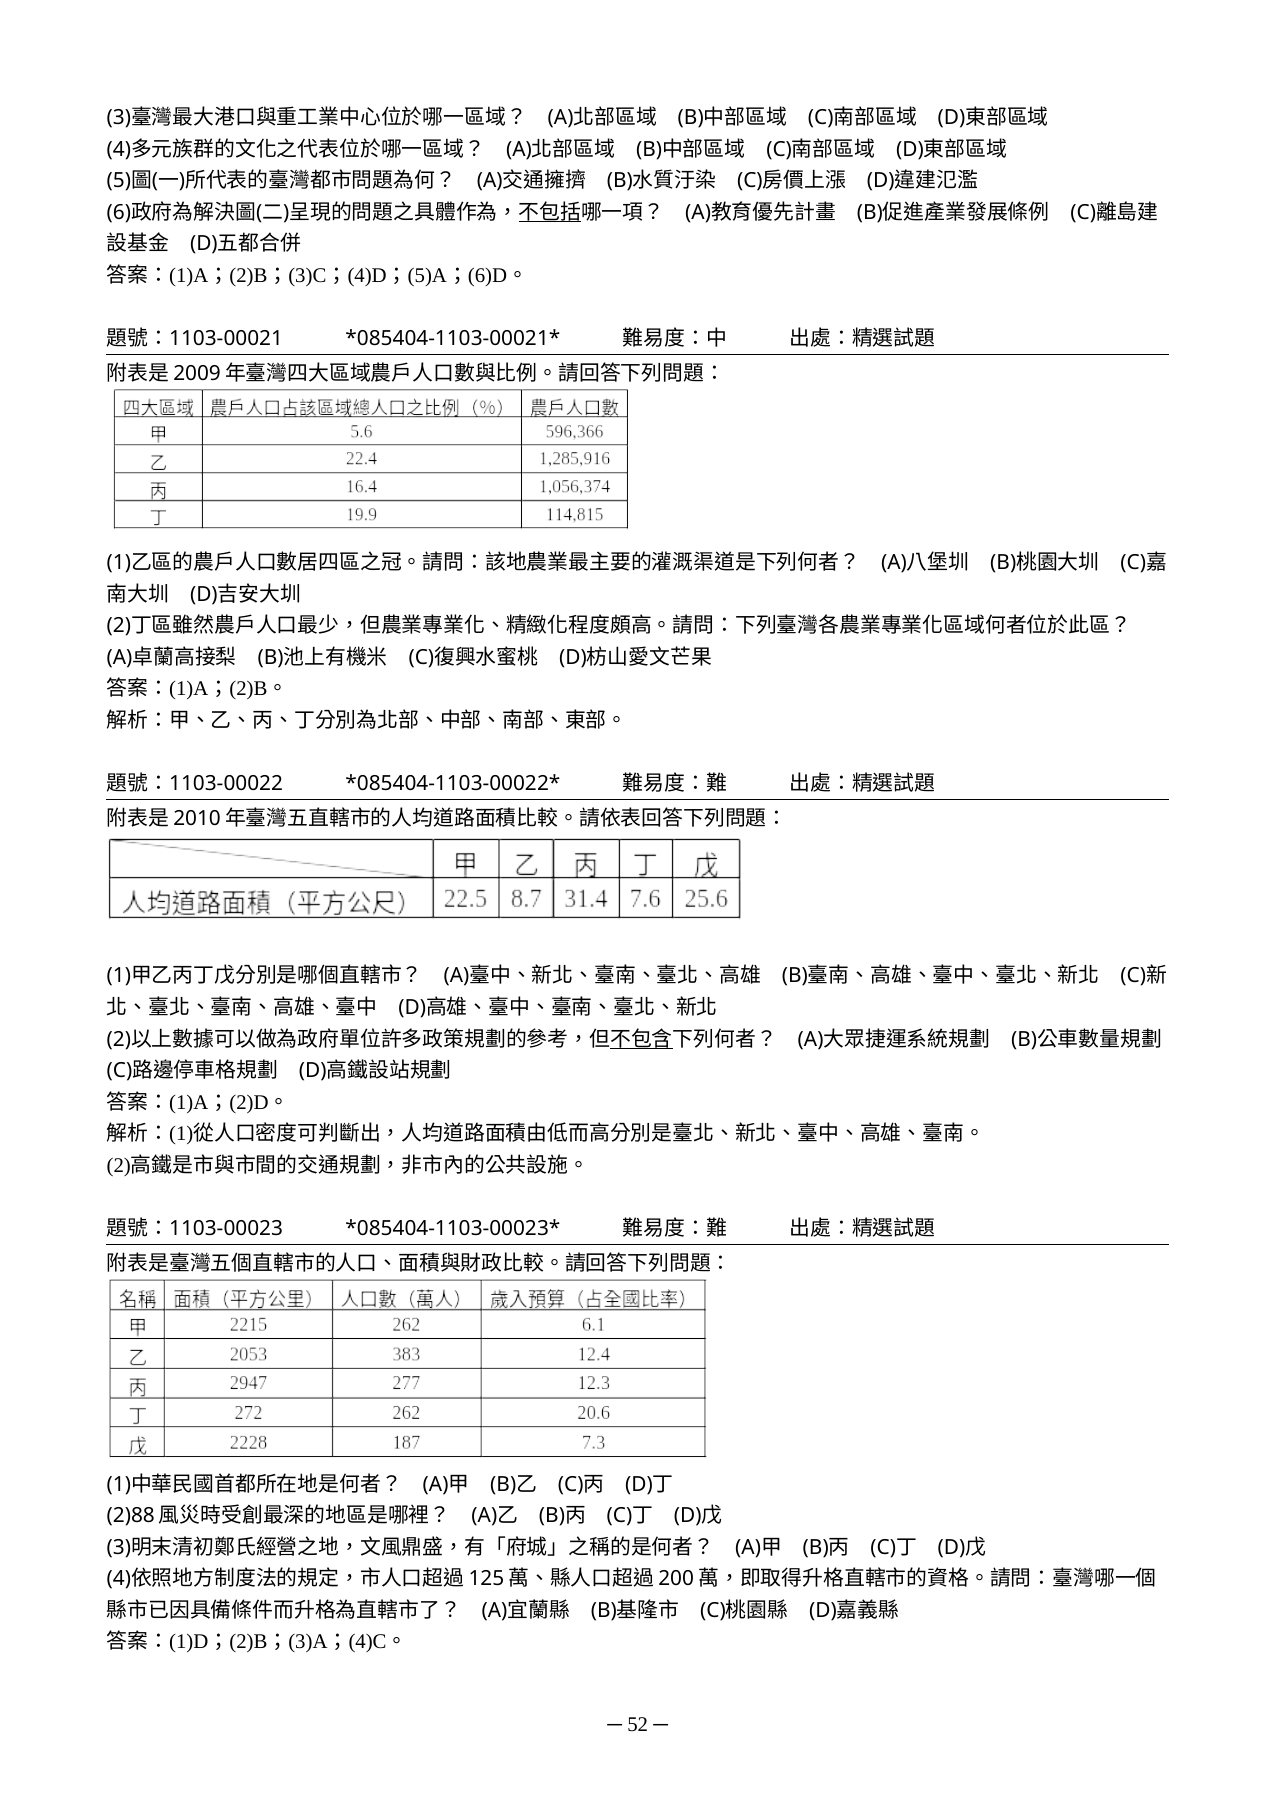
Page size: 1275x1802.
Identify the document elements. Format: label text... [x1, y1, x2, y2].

text 解析：甲、乙、丙、丁分別為北部、中部、南部、東部。 [106, 702, 1169, 734]
text 附表是臺灣五個直轄市的人口、面積與財政比較。請回答下列問題： (1)中華民國首都所在地是何者？ (A)甲 (B)乙 (C)丙 (D)丁 (2)88風災時受創最深的地區是哪裡？ (A)乙 (B)丙 (C)丁 (D)戊 (3)明末清初鄭氏經營之地，文風鼎盛，有「府城」之稱的是何者？ (A)甲 (B)丙 (C)丁 (D)戊 (4)依照地方制度法的規定，市人口超過125萬、縣人口超過200萬，即取得升格直轄市的資格。請問：臺灣哪一個縣市已因具備條件而升格為直轄市了？ (A)宜蘭縣 (B)基隆市 (C)桃園縣 (D)嘉義縣 [106, 1245, 1169, 1624]
text 題號：1103-00021 *085404-1103-00021* 難易度：中 出處：精選試題 [106, 321, 1169, 354]
text 答案：(1)D；(2)B；(3)A；(4)C。 [106, 1624, 1169, 1656]
text 題號：1103-00023 *085404-1103-00023* 難易度：難 出處：精選試題 [106, 1211, 1169, 1244]
text 解析：(1)從人口密度可判斷出，人均道路面積由低而高分別是臺北、新北、臺中、高雄、臺南。 (2)高鐵是市與市間的交通規劃，非市內的公共設施。 [106, 1116, 1169, 1179]
text 附表是2010年臺灣五直轄市的人均道路面積比較。請依表回答下列問題： (1)甲乙丙丁戊分別是哪個直轄市？ (A)臺中、新北、臺南、臺北、高雄 (B)臺南、高雄、臺中、臺北、新北 (C)新北、臺北、臺南、高雄、臺中 (D)高雄、臺中、臺南、臺北、新北 (2)以上數據可以做為政府單位許多政策規劃的參考，但不包含下列何者？ (A)大眾捷運系統規劃 (B)公車數量規劃 (C)路邊停車格規劃 (D)高鐵設站規劃 [106, 800, 1169, 1084]
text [106, 100, 1169, 257]
text 答案：(1)A；(2)B。 [106, 671, 1169, 702]
text 附表是2009年臺灣四大區域農戶人口數與比例。請回答下列問題： (1)乙區的農戶人口數居四區之冠。請問：該地農業最主要的灌溉渠道是下列何者？ (A)八堡圳 (B)桃園大圳 (C)嘉南大圳 (D)吉安大圳 (2)丁區雖然農戶人口最少，但農業專業化、精緻化程度頗高。請問：下列臺灣各農業專業化區域何者位於此區？ (A)卓蘭高接梨 (B)池上有機米 (C)復興水蜜桃 (D)枋山愛文芒果 [106, 355, 1169, 671]
text 答案：(1)A；(2)B；(3)C；(4)D；(5)A；(6)D。 [106, 257, 1169, 289]
text 答案：(1)A；(2)D。 [106, 1084, 1169, 1116]
text 題號：1103-00022 *085404-1103-00022* 難易度：難 出處：精選試題 [106, 766, 1169, 799]
